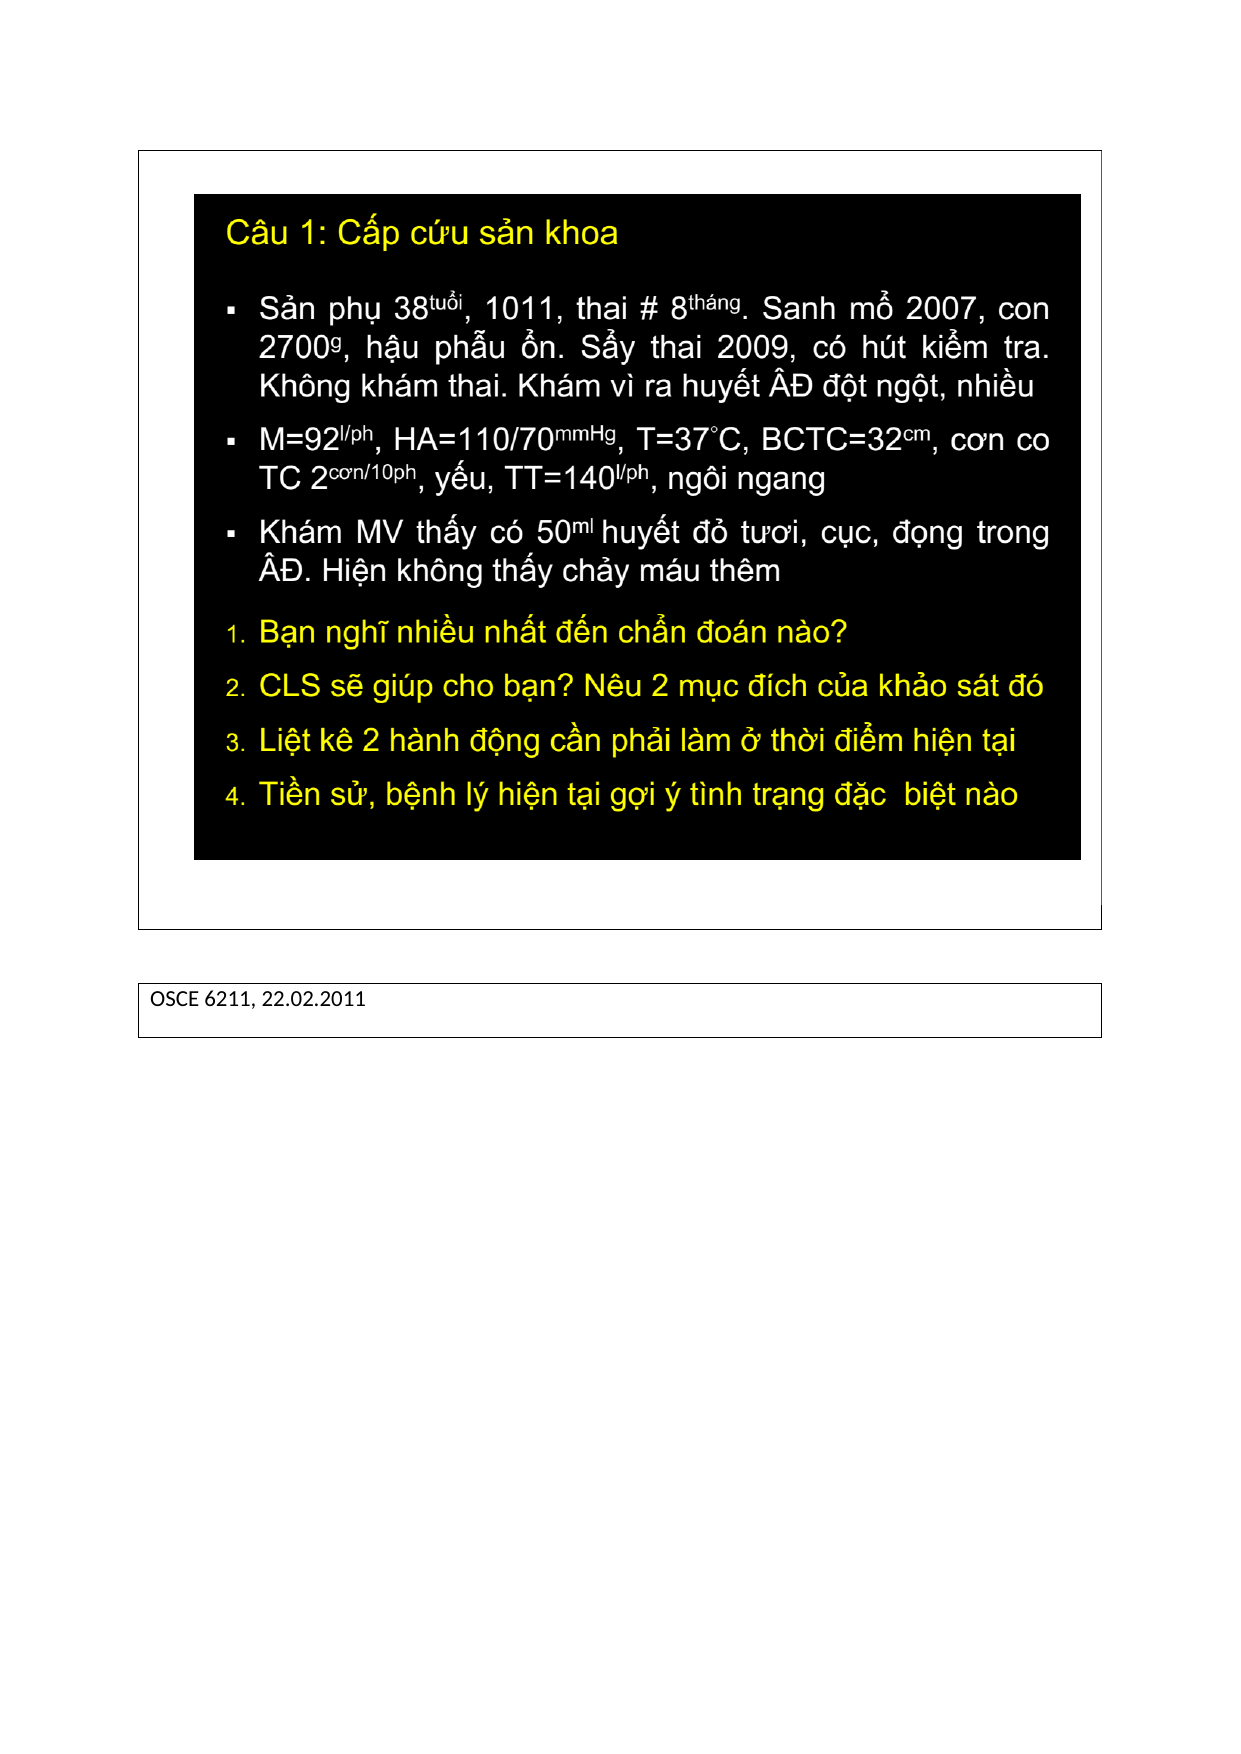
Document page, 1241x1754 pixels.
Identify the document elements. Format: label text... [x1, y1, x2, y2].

picture [150, 151, 1102, 905]
table_cell [139, 151, 1101, 929]
table_header OSCE 6211, 22.02.2011 [139, 984, 1101, 1037]
